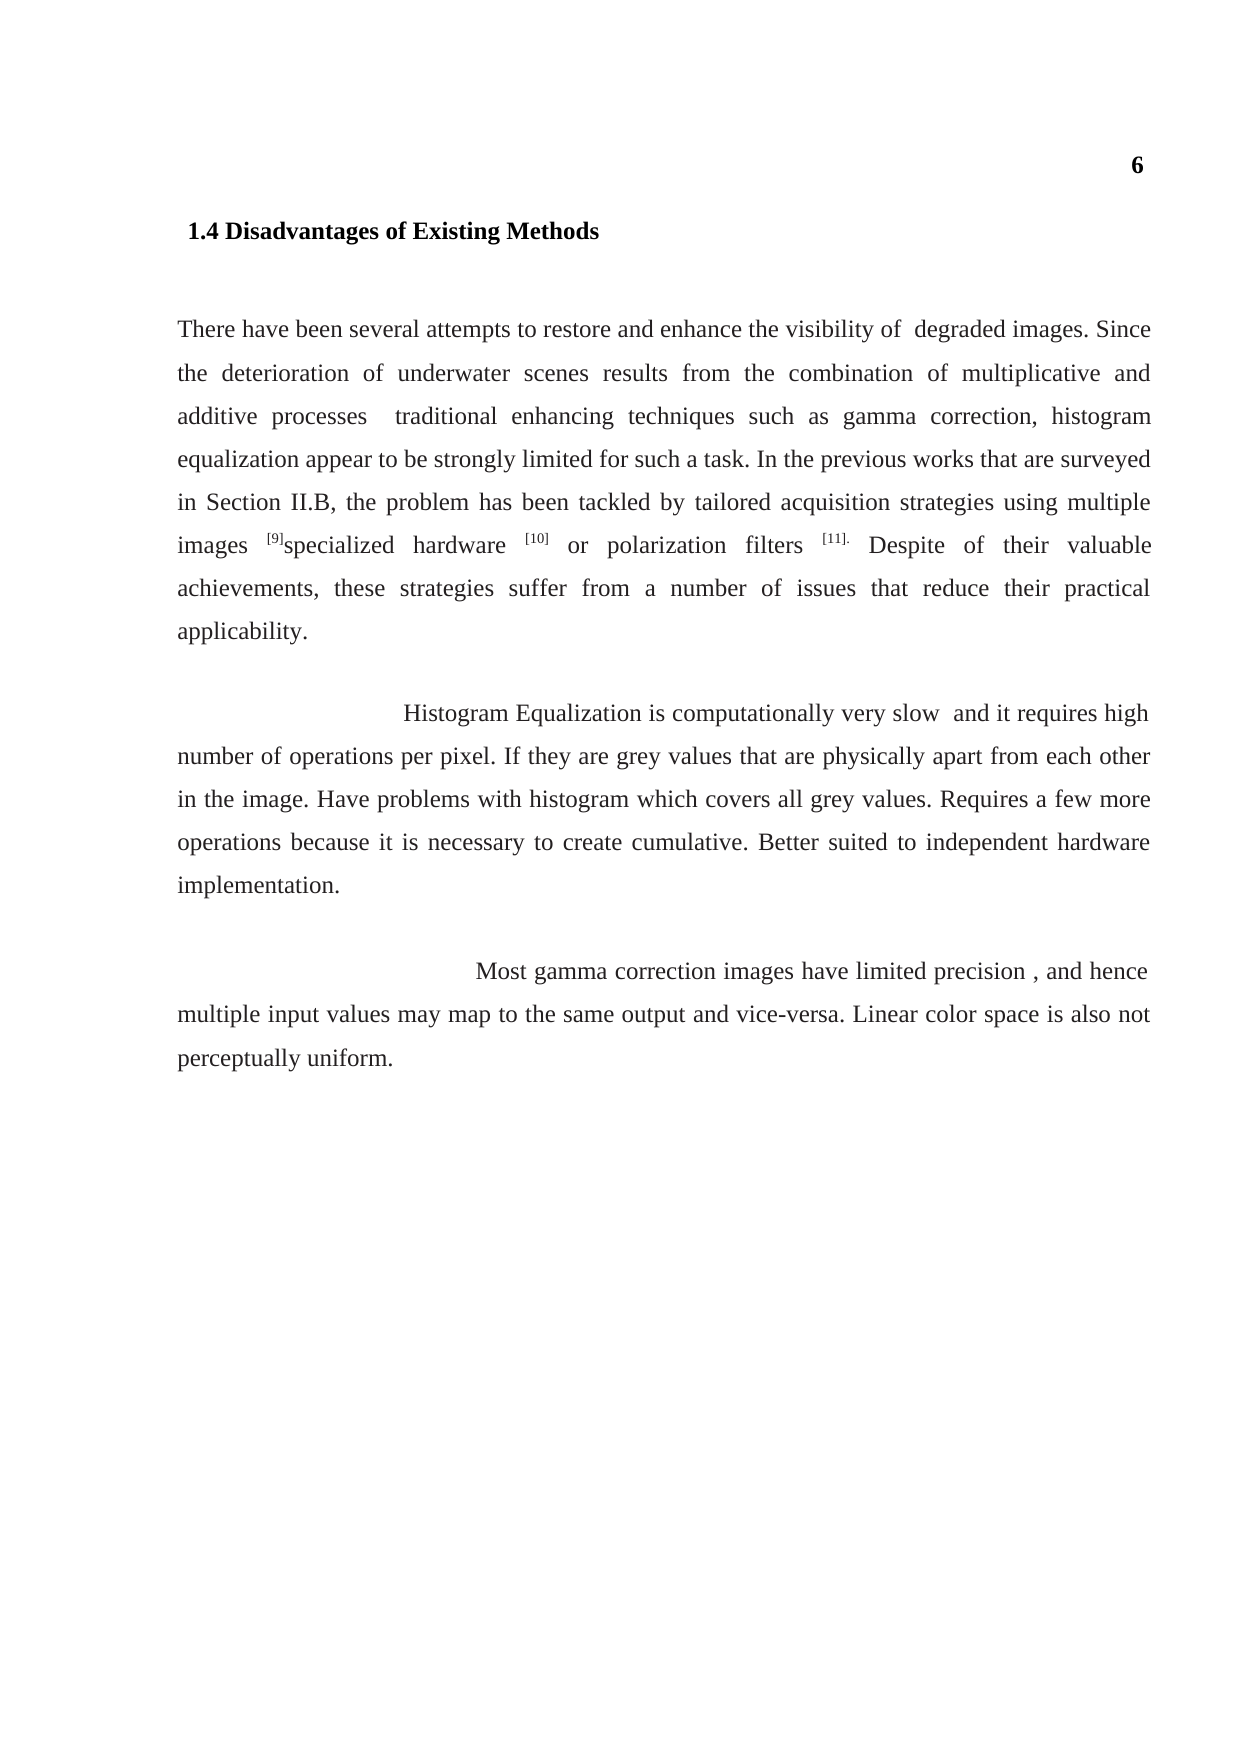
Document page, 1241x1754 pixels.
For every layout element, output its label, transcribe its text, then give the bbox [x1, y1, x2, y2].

list 6 [187, 150, 1150, 179]
text Histogram Equalization is computationally very slow and it requires high number of operations per pixel. If they are grey values that are physically apart from each other in the image. Have problems with histogram which covers all grey values. Requires a few more operations because it is necessary to create cumulative. Better suited to independent hardware implementation. [177, 698, 1152, 899]
list 1.4 Disadvantages of Existing Methods [187, 216, 1152, 245]
text There have been several attempts to restore and enhance the visibility of degraded images. Since the deterioration of underwater scenes results from the combination of multiplicative and additive processes traditional enhancing techniques such as gamma correction, histogram equalization appear to be strongly limited for such a task. In the previous works that are surveyed in Section II.B, the problem has been tackled by tailored acquisition strategies using multiple images [9]specialized hardware [10] or polarization filters [11]. Despite of their valuable achievements, these strategies suffer from a number of issues that reduce their practical applicability. [177, 314, 1152, 645]
text Most gamma correction images have limited precision , and hence multiple input values may map to the same output and vice-versa. Linear color space is also not perceptually uniform. [177, 956, 1152, 1071]
